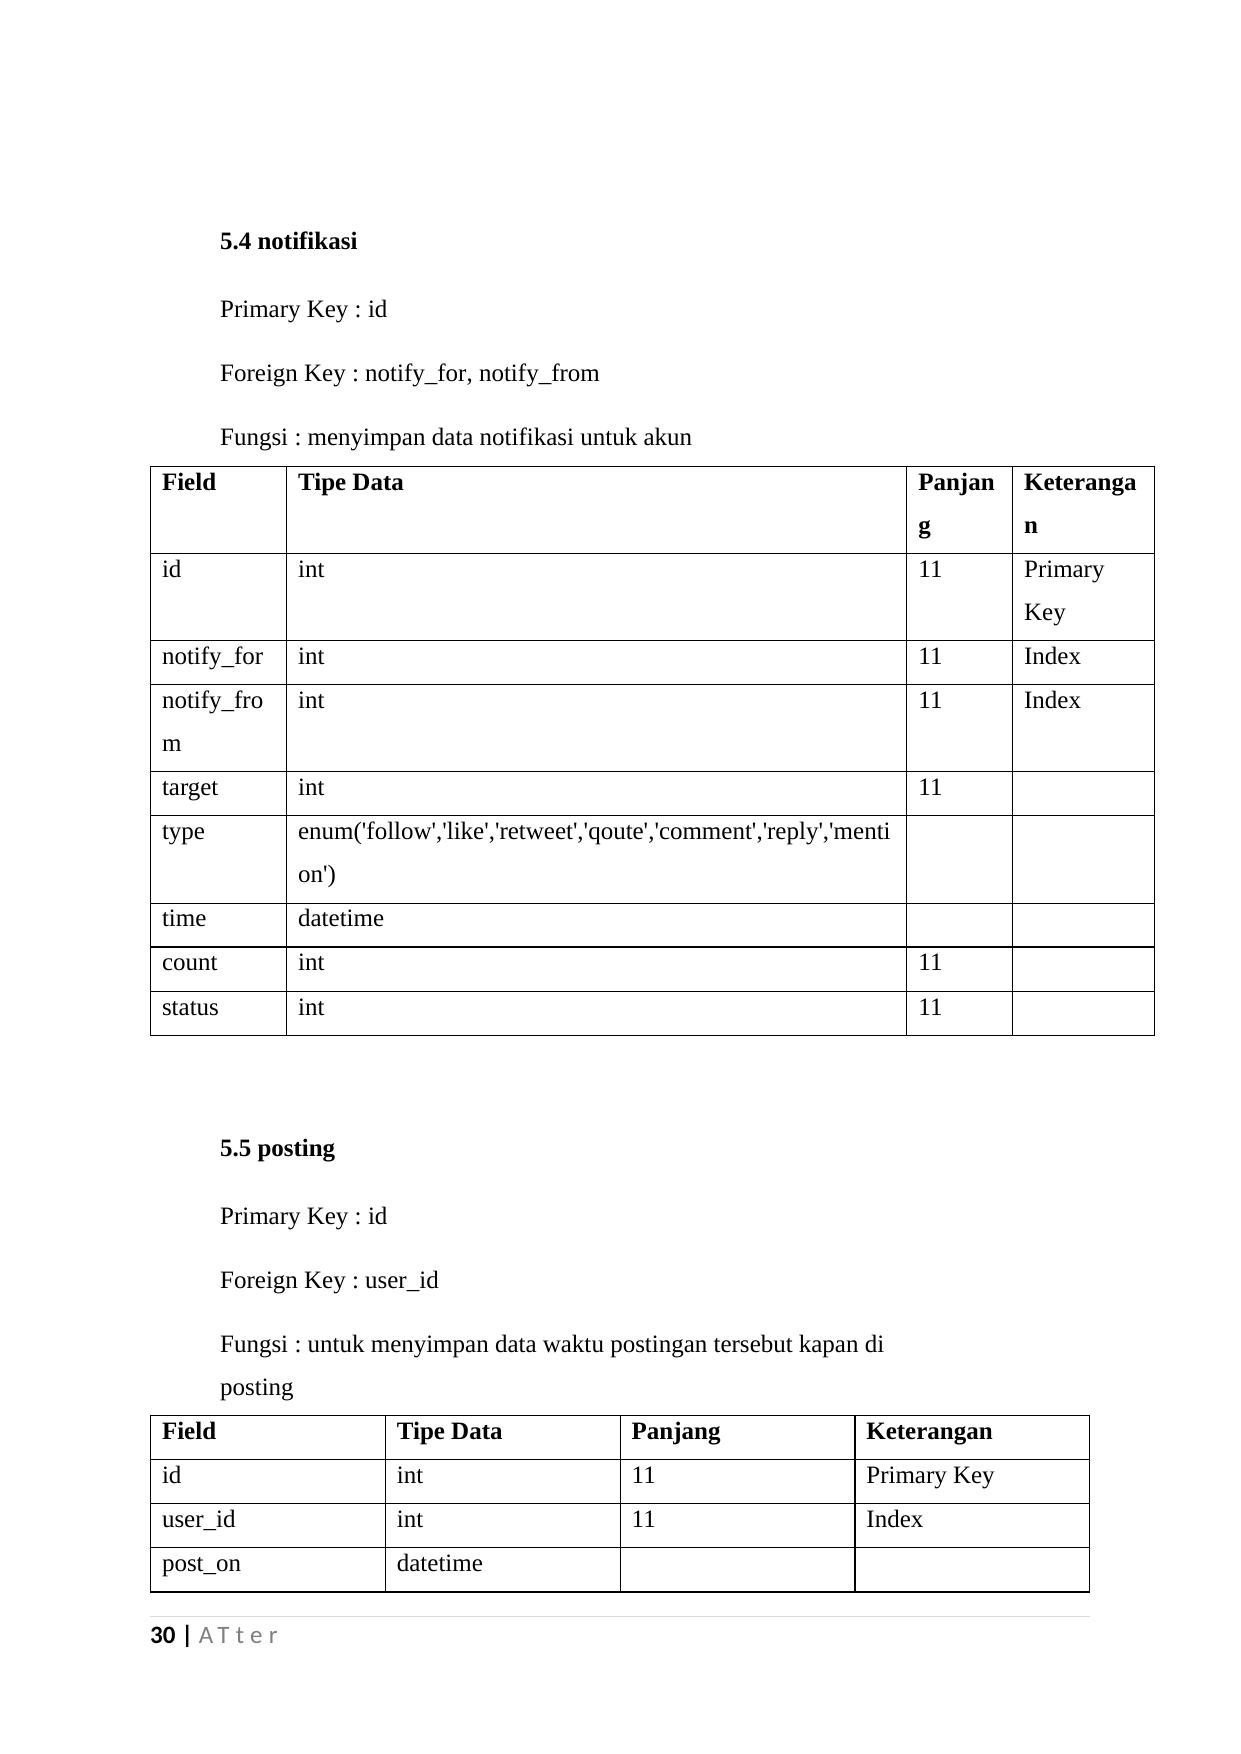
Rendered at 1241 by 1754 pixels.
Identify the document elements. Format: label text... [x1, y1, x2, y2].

table_cell [621, 1548, 854, 1591]
table_cell Index [856, 1504, 1089, 1547]
table_cell id [151, 1460, 385, 1503]
table_cell [1013, 948, 1154, 991]
table_cell status [151, 992, 286, 1034]
table_cell [1013, 904, 1154, 946]
table_cell [907, 816, 1012, 902]
table_cell 11 [907, 948, 1012, 991]
table_cell enum('follow','like','retweet','qoute','comment','reply','mention') [287, 816, 906, 902]
table_cell Primary Key [1013, 554, 1154, 640]
table_cell Index [1013, 641, 1154, 684]
table_header Panjang [621, 1416, 854, 1459]
table_cell 11 [621, 1504, 854, 1547]
table_cell time [151, 904, 286, 946]
table_header Tipe Data [386, 1416, 620, 1459]
table_cell [1013, 772, 1154, 815]
table_cell post_on [151, 1548, 385, 1591]
table_header Field [151, 1416, 385, 1459]
text Fungsi : menyimpan data notifikasi untuk akun [220, 422, 961, 451]
table_cell int [287, 948, 906, 991]
table_cell int [287, 685, 906, 771]
text Fungsi : untuk menyimpan data waktu postingan tersebut kapan di posting [220, 1329, 961, 1401]
table_cell 11 [907, 685, 1012, 771]
subtitle 5.5 posting [220, 1133, 1090, 1162]
table_cell notify_for [151, 641, 286, 684]
table_cell notify_from [151, 685, 286, 771]
text Primary Key : id [220, 294, 961, 323]
table_cell [1013, 816, 1154, 902]
table_cell int [287, 554, 906, 640]
table_cell datetime [386, 1548, 620, 1591]
table_cell Index [1013, 685, 1154, 771]
table_header Field [151, 467, 286, 553]
table_cell target [151, 772, 286, 815]
table_header Keterangan [1013, 467, 1154, 553]
table_cell 11 [907, 772, 1012, 815]
text Primary Key : id [220, 1201, 961, 1230]
table_cell count [151, 948, 286, 991]
table_cell [907, 904, 1012, 946]
text Foreign Key : notify_for, notify_from [220, 358, 961, 387]
subtitle 5.4 notifikasi [220, 226, 1090, 255]
table_cell int [287, 641, 906, 684]
table_cell int [386, 1460, 620, 1503]
table_cell type [151, 816, 286, 902]
table_cell datetime [287, 904, 906, 946]
table_cell 11 [907, 992, 1012, 1034]
table_cell id [151, 554, 286, 640]
table_cell 11 [907, 554, 1012, 640]
table_header Tipe Data [287, 467, 906, 553]
table_header Keterangan [856, 1416, 1089, 1459]
table_header Panjang [907, 467, 1012, 553]
table_cell int [287, 992, 906, 1034]
text Foreign Key : user_id [220, 1265, 961, 1294]
table_cell [1013, 992, 1154, 1034]
table_cell user_id [151, 1504, 385, 1547]
table_cell 11 [907, 641, 1012, 684]
table_cell Primary Key [856, 1460, 1089, 1503]
table_cell int [287, 772, 906, 815]
table_cell int [386, 1504, 620, 1547]
table_cell 11 [621, 1460, 854, 1503]
table_cell [856, 1548, 1089, 1591]
